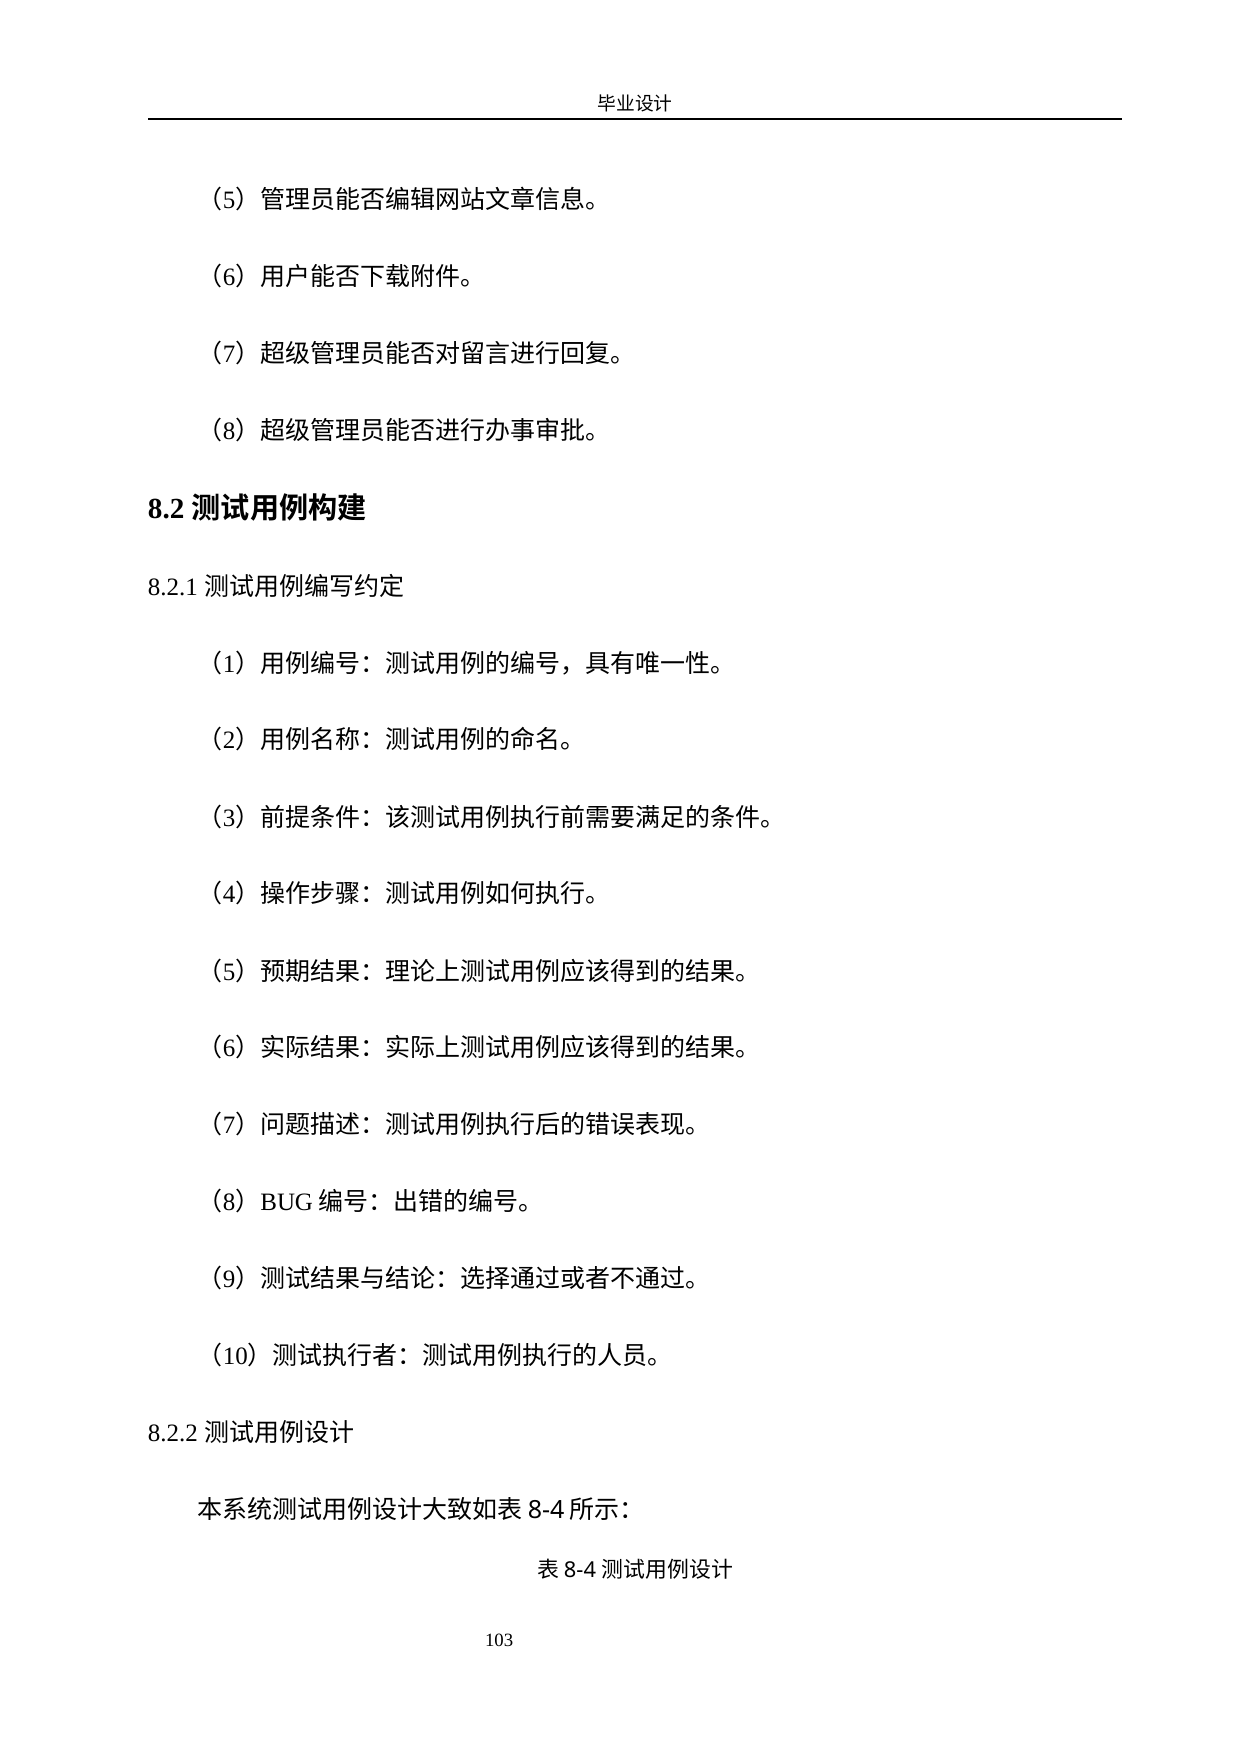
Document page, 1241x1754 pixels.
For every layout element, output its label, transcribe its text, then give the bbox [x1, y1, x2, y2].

text （4）操作步骤：测试用例如何执行。 [148, 858, 1122, 926]
text （9）测试结果与结论：选择通过或者不通过。 [148, 1243, 1122, 1311]
text （2）用例名称：测试用例的命名。 [148, 704, 1122, 772]
text （7）超级管理员能否对留言进行回复。 [148, 318, 1122, 386]
text （1）用例编号：测试用例的编号，具有唯一性。 [148, 627, 1122, 695]
text （6）实际结果：实际上测试用例应该得到的结果。 [148, 1012, 1122, 1080]
text （8）超级管理员能否进行办事审批。 [148, 395, 1122, 463]
text （3）前提条件：该测试用例执行前需要满足的条件。 [148, 781, 1122, 849]
text （8）BUG编号：出错的编号。 [148, 1166, 1122, 1234]
subtitle 8.2 测试用例构建 [148, 472, 1122, 540]
text （10）测试执行者：测试用例执行的人员。 [148, 1320, 1122, 1388]
text （5）管理员能否编辑网站文章信息。 [148, 164, 1122, 232]
subtitle 8.2.1 测试用例编写约定 [148, 550, 1122, 618]
text 表 8-4 测试用例设计 [148, 1551, 1122, 1585]
text （7）问题描述：测试用例执行后的错误表现。 [148, 1089, 1122, 1157]
subtitle 8.2.2 测试用例设计 [148, 1397, 1122, 1465]
text （5）预期结果：理论上测试用例应该得到的结果。 [148, 935, 1122, 1003]
text （6）用户能否下载附件。 [148, 241, 1122, 309]
text 本系统测试用例设计大致如表8-4所示： [148, 1474, 1122, 1542]
